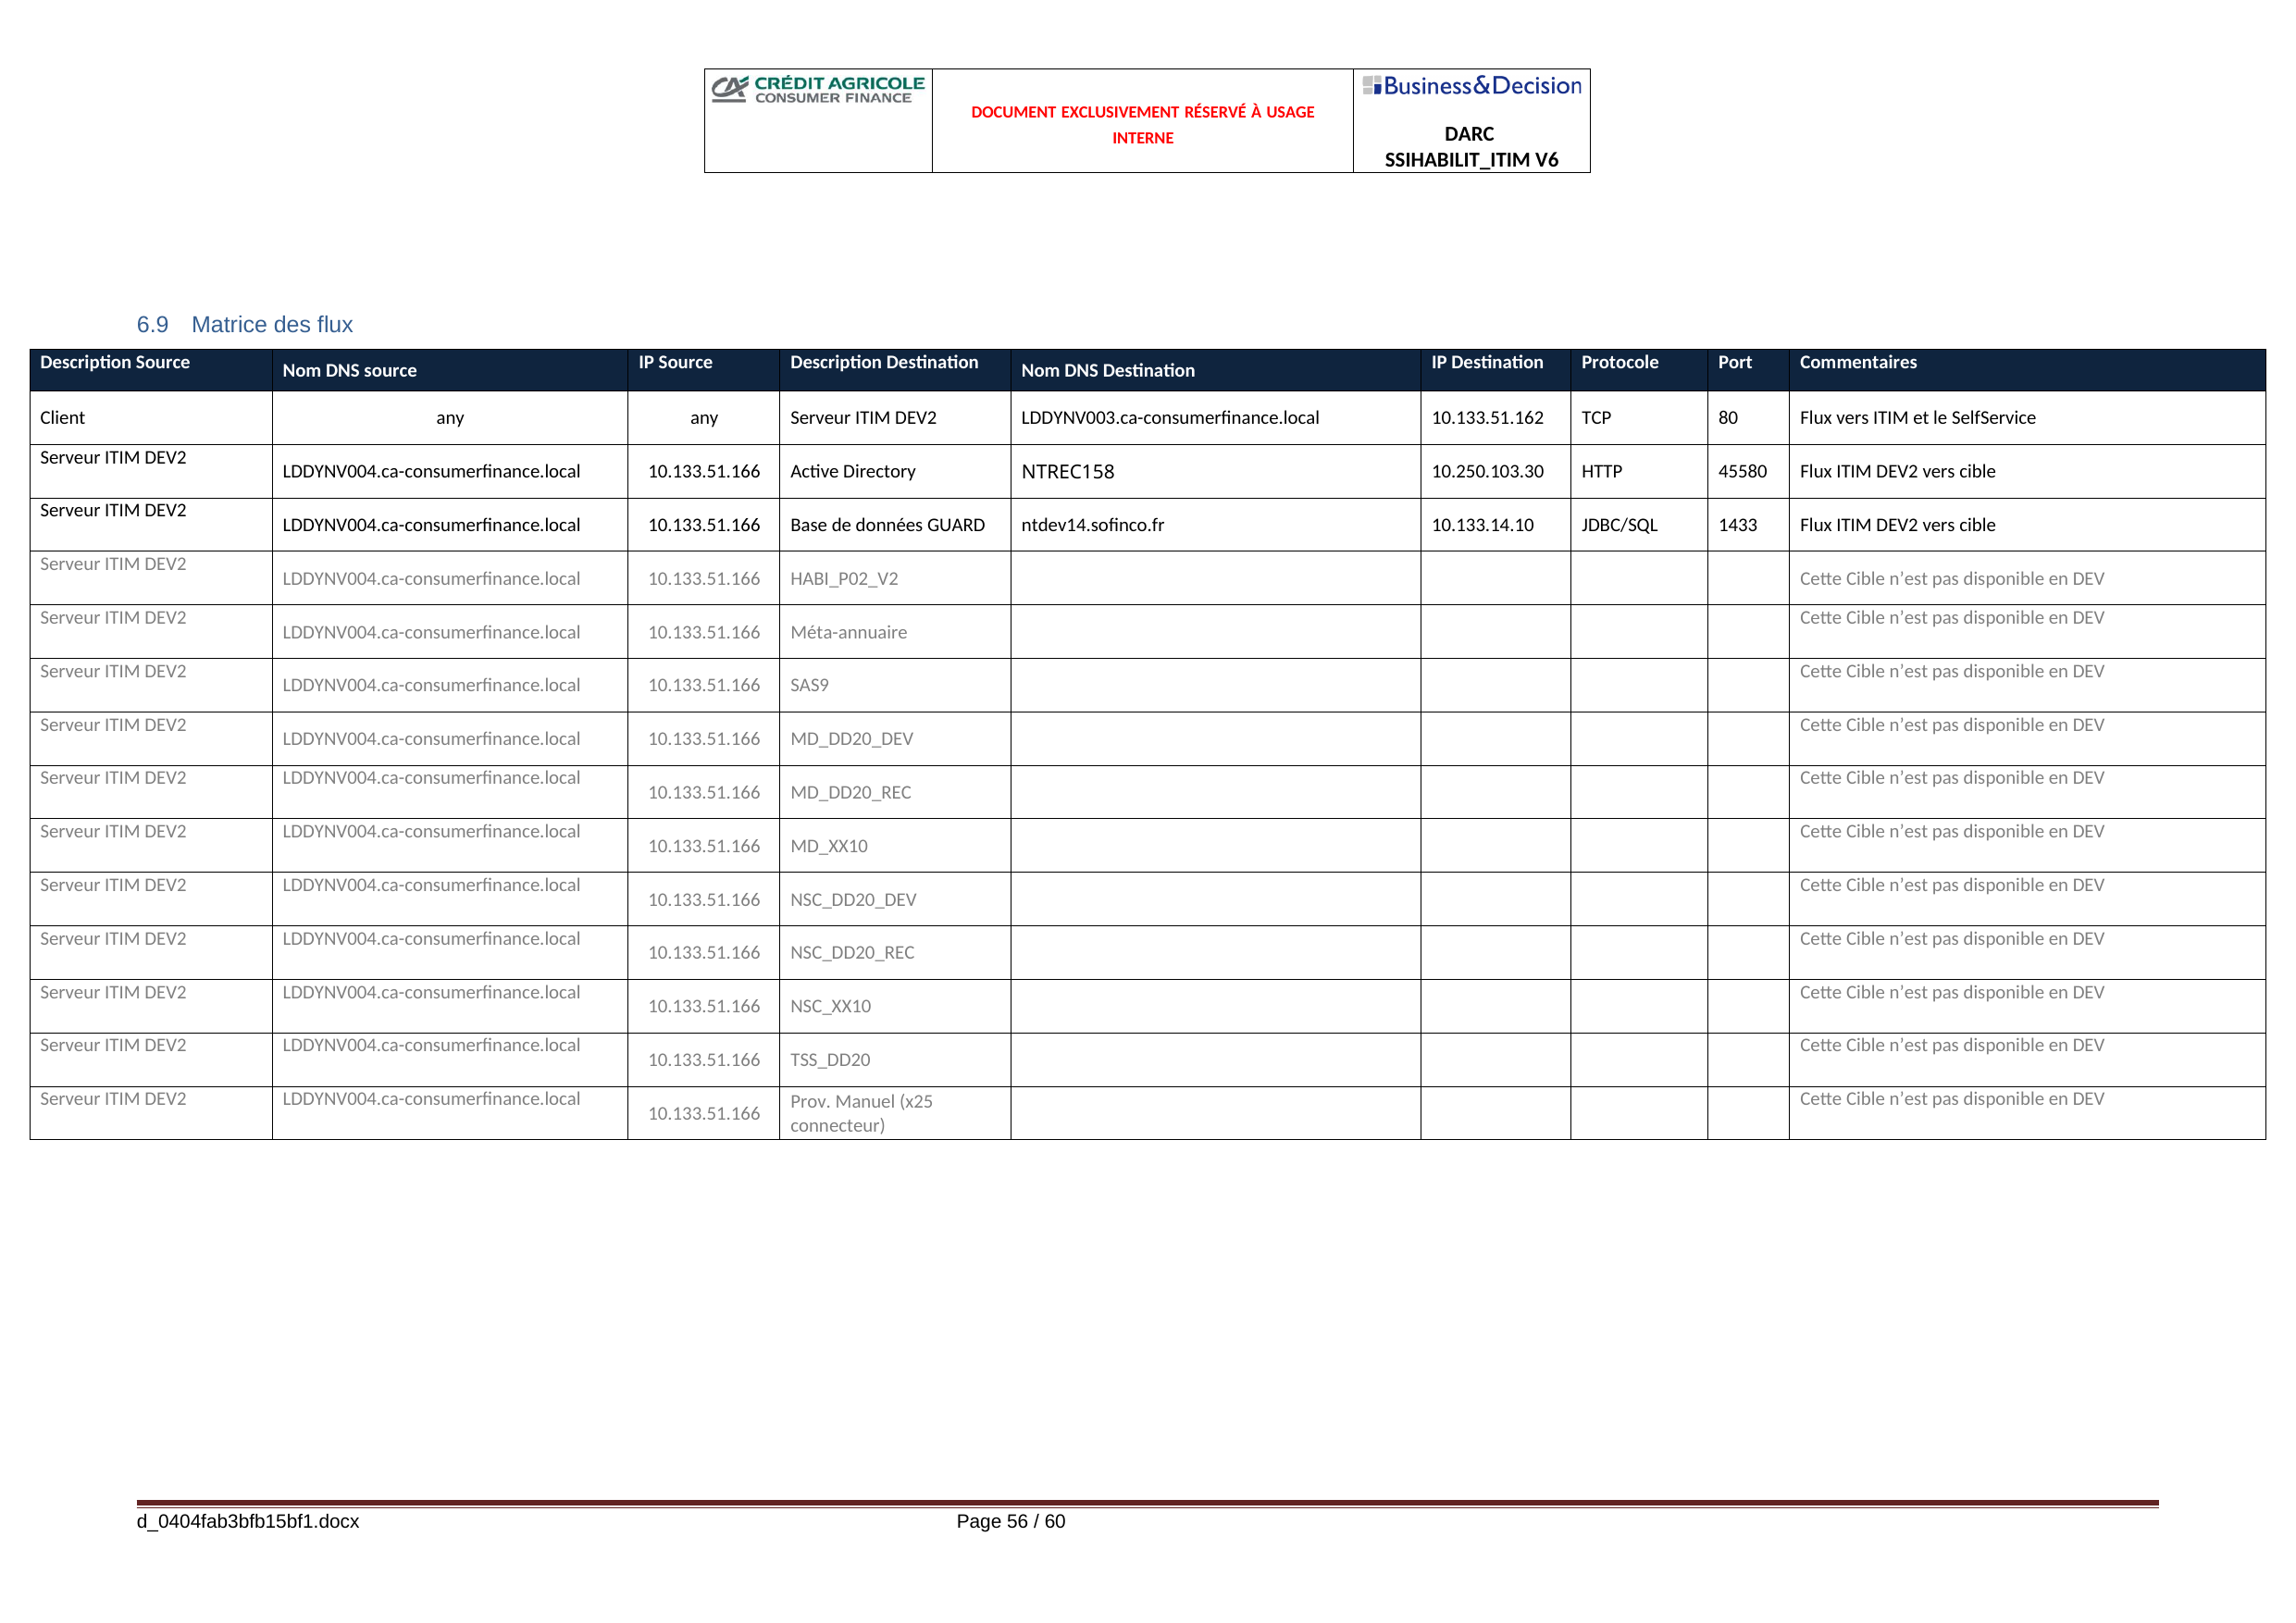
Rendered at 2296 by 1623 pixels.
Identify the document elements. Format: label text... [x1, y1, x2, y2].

table_cell [1421, 1087, 1570, 1139]
table_cell 10.133.51.166 [628, 873, 779, 925]
table_cell Client [31, 391, 272, 444]
table_cell [1708, 766, 1789, 818]
table_cell [1421, 980, 1570, 1033]
table_cell 10.133.51.162 [1421, 391, 1570, 444]
table_cell 80 [1708, 391, 1789, 444]
table_cell [1571, 712, 1707, 765]
table_cell Flux ITIM DEV2 vers cible [1790, 445, 2265, 497]
table_cell [1571, 1034, 1707, 1085]
table_cell [1421, 873, 1570, 925]
table_cell [1571, 819, 1707, 872]
table_cell NSC_DD20_REC [780, 926, 1011, 979]
table_cell JDBC/SQL [1571, 499, 1707, 551]
table_cell [1011, 926, 1421, 979]
table_cell [1421, 605, 1570, 658]
picture [711, 75, 927, 105]
table_cell Cette Cible n’est pas disponible en DEV [1790, 819, 2265, 872]
table_cell [1011, 873, 1421, 925]
table_cell Cette Cible n’est pas disponible en DEV [1790, 1034, 2265, 1085]
table_cell 10.133.51.166 [628, 499, 779, 551]
table_cell [1571, 659, 1707, 712]
table_cell 10.133.51.166 [628, 712, 779, 765]
table_cell Serveur ITIM DEV2 [31, 980, 272, 1033]
table_header IP Source [628, 350, 779, 390]
table_cell LDDYNV004.ca-consumerfinance.local [273, 445, 627, 497]
table_cell MD_XX10 [780, 819, 1011, 872]
table_cell Cette Cible n’est pas disponible en DEV [1790, 1087, 2265, 1139]
table_cell Cette Cible n’est pas disponible en DEV [1790, 605, 2265, 658]
table_cell LDDYNV004.ca-consumerfinance.local [273, 1034, 627, 1085]
table_header Description Source [31, 350, 272, 390]
table_cell [1421, 1034, 1570, 1085]
table_cell LDDYNV004.ca-consumerfinance.local [273, 1087, 627, 1139]
table_cell TSS_DD20 [780, 1034, 1011, 1085]
table_cell Prov. Manuel (x25 connecteur) [780, 1087, 1011, 1139]
table_cell [1708, 605, 1789, 658]
table_header Protocole [1571, 350, 1707, 390]
table_cell [1571, 980, 1707, 1033]
table_cell Cette Cible n’est pas disponible en DEV [1790, 980, 2265, 1033]
table_cell [1708, 659, 1789, 712]
table_cell [1011, 659, 1421, 712]
table_cell LDDYNV004.ca-consumerfinance.local [273, 712, 627, 765]
table_cell LDDYNV004.ca-consumerfinance.local [273, 873, 627, 925]
table_cell 10.133.51.166 [628, 766, 779, 818]
table_cell LDDYNV003.ca-consumerfinance.local [1011, 391, 1421, 444]
table_cell Serveur ITIM DEV2 [31, 605, 272, 658]
table_cell Active Directory [780, 445, 1011, 497]
table_cell [1421, 551, 1570, 604]
table_cell [1011, 551, 1421, 604]
table_cell Cette Cible n’est pas disponible en DEV [1790, 926, 2265, 979]
table_cell 10.133.14.10 [1421, 499, 1570, 551]
table_cell NSC_XX10 [780, 980, 1011, 1033]
table_cell MD_DD20_DEV [780, 712, 1011, 765]
table_cell [1421, 766, 1570, 818]
table_cell [1421, 819, 1570, 872]
table_cell LDDYNV004.ca-consumerfinance.local [273, 819, 627, 872]
table_cell [1571, 766, 1707, 818]
table_cell LDDYNV004.ca-consumerfinance.local [273, 499, 627, 551]
table_cell Flux ITIM DEV2 vers cible [1790, 499, 2265, 551]
table_cell Cette Cible n’est pas disponible en DEV [1790, 873, 2265, 925]
table_cell [1571, 605, 1707, 658]
table_cell Cette Cible n’est pas disponible en DEV [1790, 659, 2265, 712]
table_cell 10.133.51.166 [628, 605, 779, 658]
table_cell [1571, 551, 1707, 604]
table_cell NTREC158 [1011, 445, 1421, 497]
table_cell LDDYNV004.ca-consumerfinance.local [273, 551, 627, 604]
table_cell SAS9 [780, 659, 1011, 712]
table_cell [1708, 551, 1789, 604]
table_cell 10.133.51.166 [628, 1087, 779, 1139]
table_cell Serveur ITIM DEV2 [31, 873, 272, 925]
table_header Nom DNS source [273, 350, 627, 390]
table_cell [1708, 712, 1789, 765]
table_cell [1571, 1087, 1707, 1139]
table_cell NSC_DD20_DEV [780, 873, 1011, 925]
table_cell LDDYNV004.ca-consumerfinance.local [273, 766, 627, 818]
table_cell [1708, 1034, 1789, 1085]
table_cell [1011, 1087, 1421, 1139]
table_cell [1708, 873, 1789, 925]
table_cell [1011, 605, 1421, 658]
table_cell Serveur ITIM DEV2 [31, 551, 272, 604]
table_cell [1421, 712, 1570, 765]
table_cell Serveur ITIM DEV2 [31, 766, 272, 818]
table_cell Serveur ITIM DEV2 [31, 1087, 272, 1139]
table_cell Serveur ITIM DEV2 [31, 926, 272, 979]
table_cell Cette Cible n’est pas disponible en DEV [1790, 551, 2265, 604]
table_header IP Destination [1421, 350, 1570, 390]
table_cell LDDYNV004.ca-consumerfinance.local [273, 926, 627, 979]
table_cell [1011, 819, 1421, 872]
table_cell Serveur ITIM DEV2 [31, 819, 272, 872]
table_cell [1011, 980, 1421, 1033]
table_cell [1011, 712, 1421, 765]
table_cell TCP [1571, 391, 1707, 444]
table_cell [1708, 819, 1789, 872]
table_cell ntdev14.sofinco.fr [1011, 499, 1421, 551]
picture [1362, 75, 1582, 94]
table_cell 10.133.51.166 [628, 980, 779, 1033]
table_cell any [628, 391, 779, 444]
table_cell 10.133.51.166 [628, 926, 779, 979]
table_header Nom DNS Destination [1011, 350, 1421, 390]
table_cell HABI_P02_V2 [780, 551, 1011, 604]
table_cell [1571, 926, 1707, 979]
table_cell [1708, 926, 1789, 979]
table_cell any [273, 391, 627, 444]
table_cell 10.133.51.166 [628, 819, 779, 872]
table_cell [1421, 659, 1570, 712]
table_cell [1421, 926, 1570, 979]
table_cell LDDYNV004.ca-consumerfinance.local [273, 659, 627, 712]
table_cell Serveur ITIM DEV2 [31, 445, 272, 497]
table_cell 45580 [1708, 445, 1789, 497]
table_cell 1433 [1708, 499, 1789, 551]
table_cell Serveur ITIM DEV2 [780, 391, 1011, 444]
table_header Description Destination [780, 350, 1011, 390]
table_cell Serveur ITIM DEV2 [31, 499, 272, 551]
table_cell 10.133.51.166 [628, 445, 779, 497]
table_cell LDDYNV004.ca-consumerfinance.local [273, 980, 627, 1033]
table_cell 10.133.51.166 [628, 551, 779, 604]
table_header Port [1708, 350, 1789, 390]
table_header Commentaires [1790, 350, 2265, 390]
table_cell MD_DD20_REC [780, 766, 1011, 818]
table_cell Serveur ITIM DEV2 [31, 712, 272, 765]
table_cell HTTP [1571, 445, 1707, 497]
table_cell [1011, 766, 1421, 818]
table_cell Cette Cible n’est pas disponible en DEV [1790, 766, 2265, 818]
table_cell Flux vers ITIM et le SelfService [1790, 391, 2265, 444]
subtitle Matrice des flux [137, 311, 2159, 337]
table_cell LDDYNV004.ca-consumerfinance.local [273, 605, 627, 658]
table_cell Serveur ITIM DEV2 [31, 1034, 272, 1085]
table_cell [1708, 1087, 1789, 1139]
table_cell Cette Cible n’est pas disponible en DEV [1790, 712, 2265, 765]
table_cell Serveur ITIM DEV2 [31, 659, 272, 712]
table_cell 10.133.51.166 [628, 1034, 779, 1085]
table_cell Méta-annuaire [780, 605, 1011, 658]
table_cell [1571, 873, 1707, 925]
table_cell [1011, 1034, 1421, 1085]
table_cell Base de données GUARD [780, 499, 1011, 551]
table_cell 10.133.51.166 [628, 659, 779, 712]
table_cell 10.250.103.30 [1421, 445, 1570, 497]
table_cell [1708, 980, 1789, 1033]
